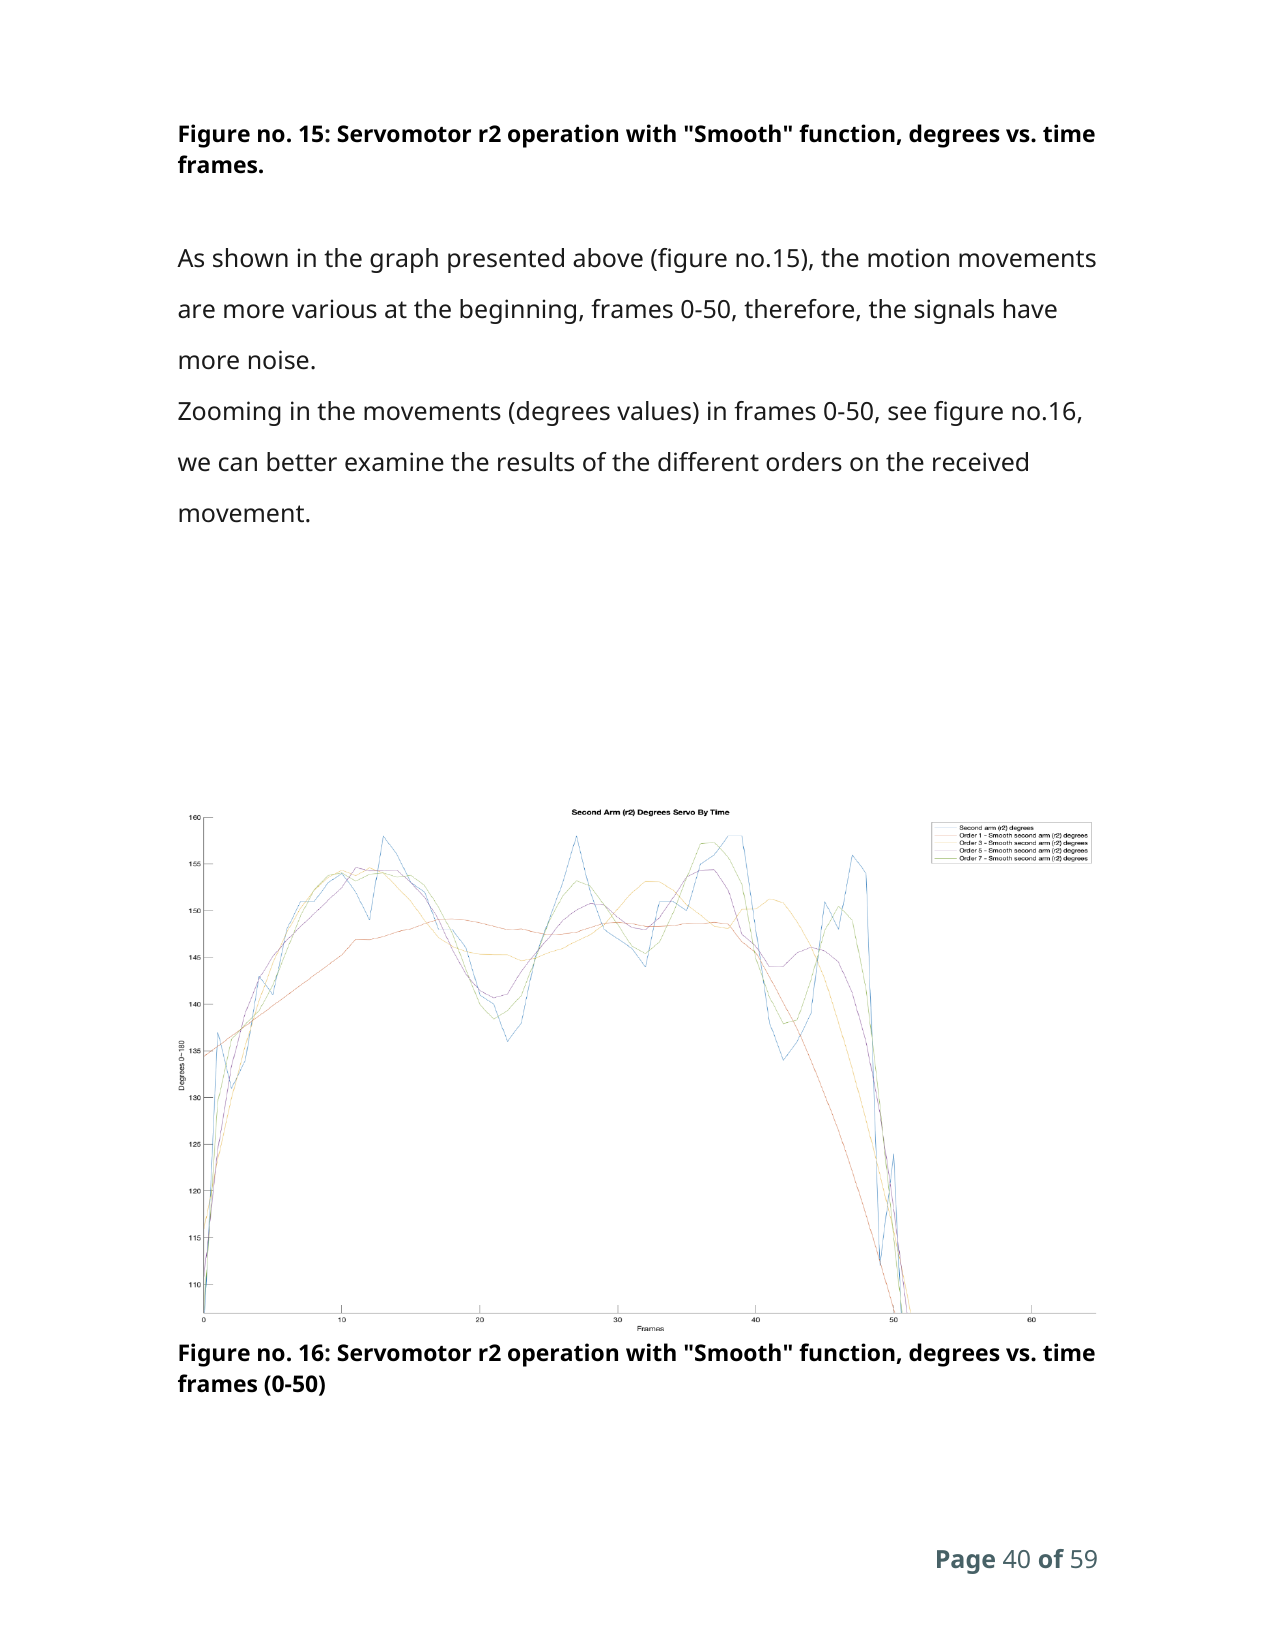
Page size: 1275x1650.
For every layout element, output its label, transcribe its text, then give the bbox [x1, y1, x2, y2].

text As shown in the graph presented above (figure no.15), the motion movements are more various at the beginning, frames 0-50, therefore, the signals have more noise. [177, 240, 1098, 376]
text Figure no. 15: Servomotor r2 operation with "Smooth" function, degrees vs. time frames. [177, 118, 1098, 181]
picture [177, 808, 1097, 1330]
text Zooming in the movements (degrees values) in frames 0-50, see figure no.16, we can better examine the results of the different orders on the received movement. [177, 393, 1098, 529]
